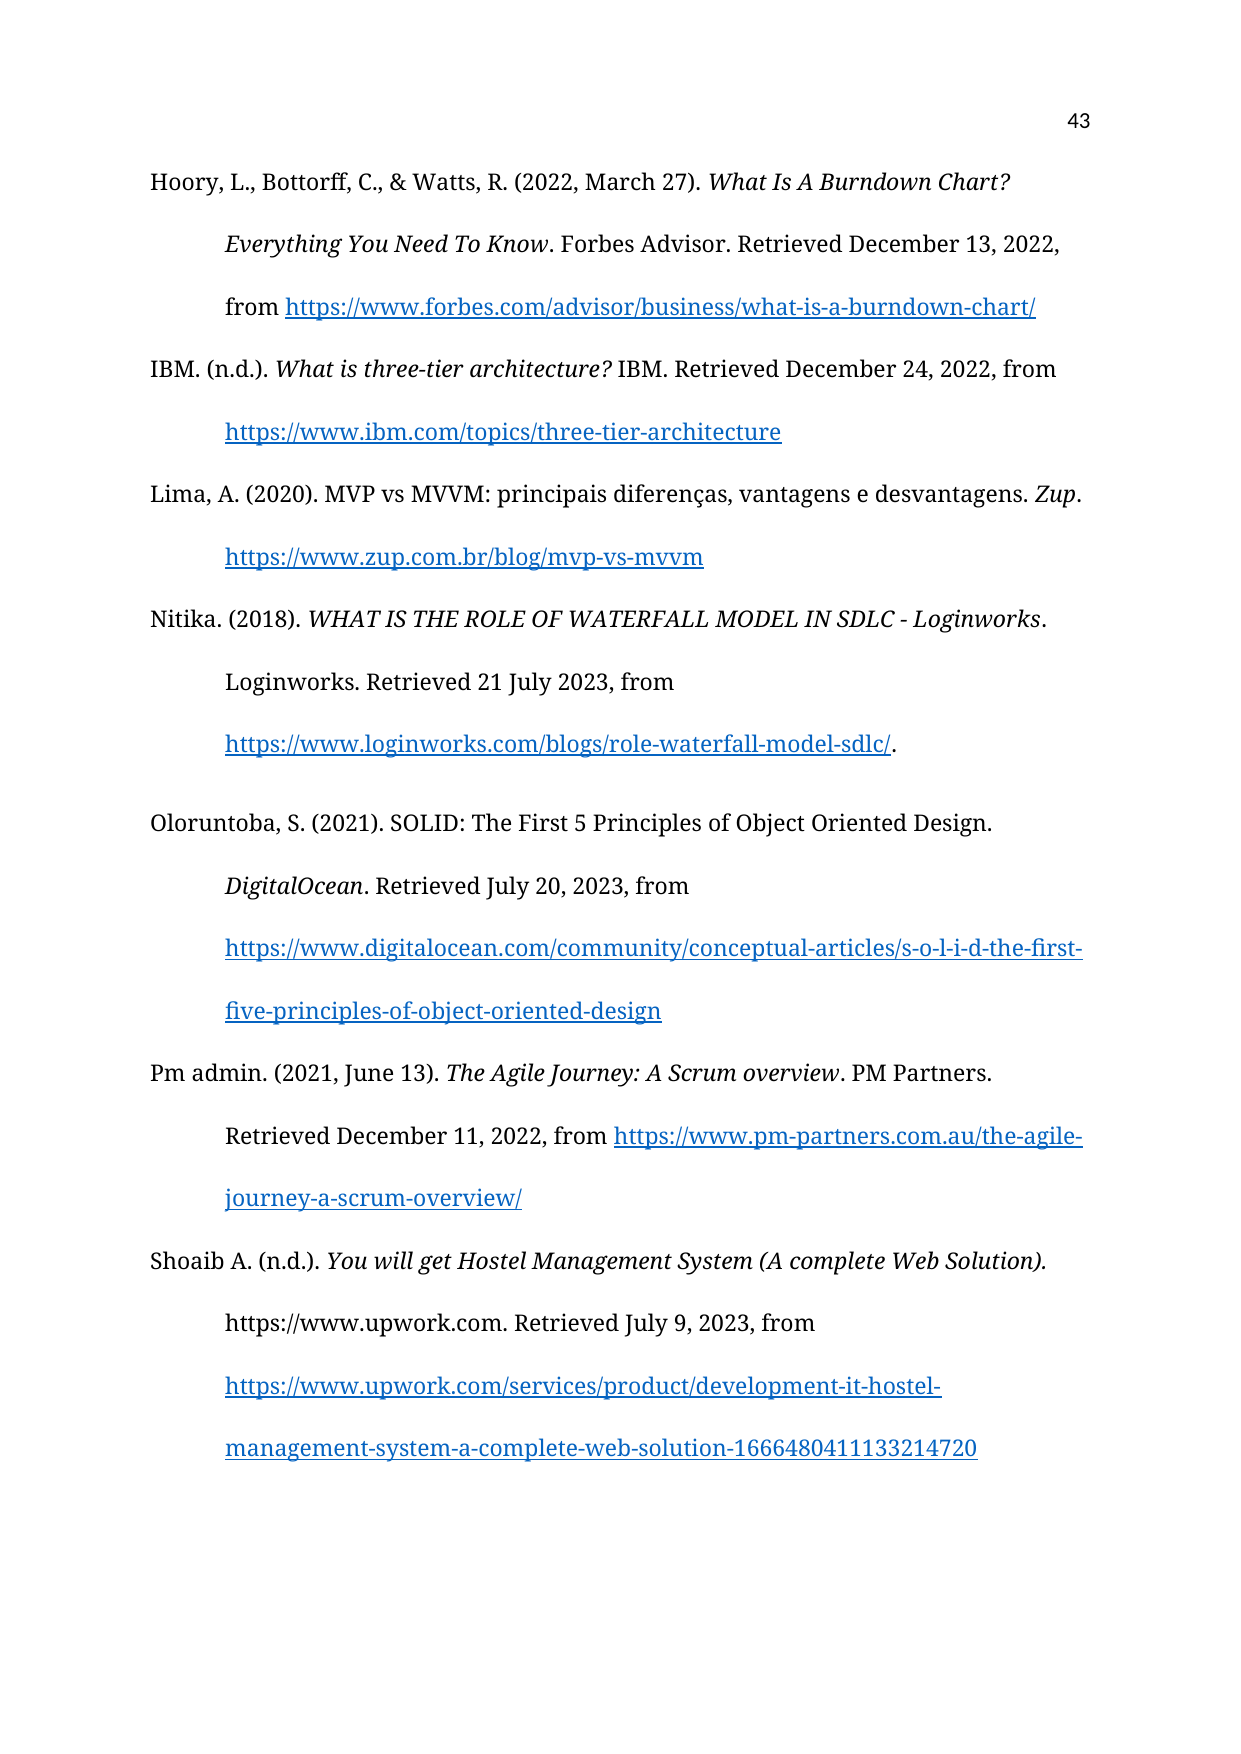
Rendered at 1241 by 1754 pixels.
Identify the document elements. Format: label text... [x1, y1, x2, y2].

text Shoaib A. (n.d.). You will get Hostel Management System (A complete Web Solution). https://www.upwork.com. Retrieved July 9, 2023, from https://www.upwork.com/services/product/development-it-hostel-management-system-a-complete-web-solution-1666480411133214720 [150, 1245, 1090, 1463]
text Oloruntoba, S. (2021). SOLID: The First 5 Principles of Object Oriented Design. DigitalOcean. Retrieved July 20, 2023, from https://www.digitalocean.com/community/conceptual-articles/s-o-l-i-d-the-first-five-principles-of-object-oriented-design [150, 807, 1090, 1026]
text Nitika. (2018). WHAT IS THE ROLE OF WATERFALL MODEL IN SDLC - Loginworks. Loginworks. Retrieved 21 July 2023, from https://www.loginworks.com/blogs/role-waterfall-model-sdlc/. [150, 603, 1090, 759]
text Pm admin. (2021, June 13). The Agile Journey: A Scrum overview. PM Partners. Retrieved December 11, 2022, from https://www.pm-partners.com.au/the-agile-journey-a-scrum-overview/ [150, 1057, 1090, 1213]
text Hoory, L., Bottorff, C., & Watts, R. (2022, March 27). What Is A Burndown Chart? Everything You Need To Know. Forbes Advisor. Retrieved December 13, 2022, from https://www.forbes.com/advisor/business/what-is-a-burndown-chart/ [150, 166, 1090, 322]
text Lima, A. (2020). MVP vs MVVM: principais diferenças, vantagens e desvantagens. Zup. https://www.zup.com.br/blog/mvp-vs-mvvm [150, 478, 1090, 572]
text IBM. (n.d.). What is three-tier architecture? IBM. Retrieved December 24, 2022, from https://www.ibm.com/topics/three-tier-architecture [150, 353, 1090, 447]
